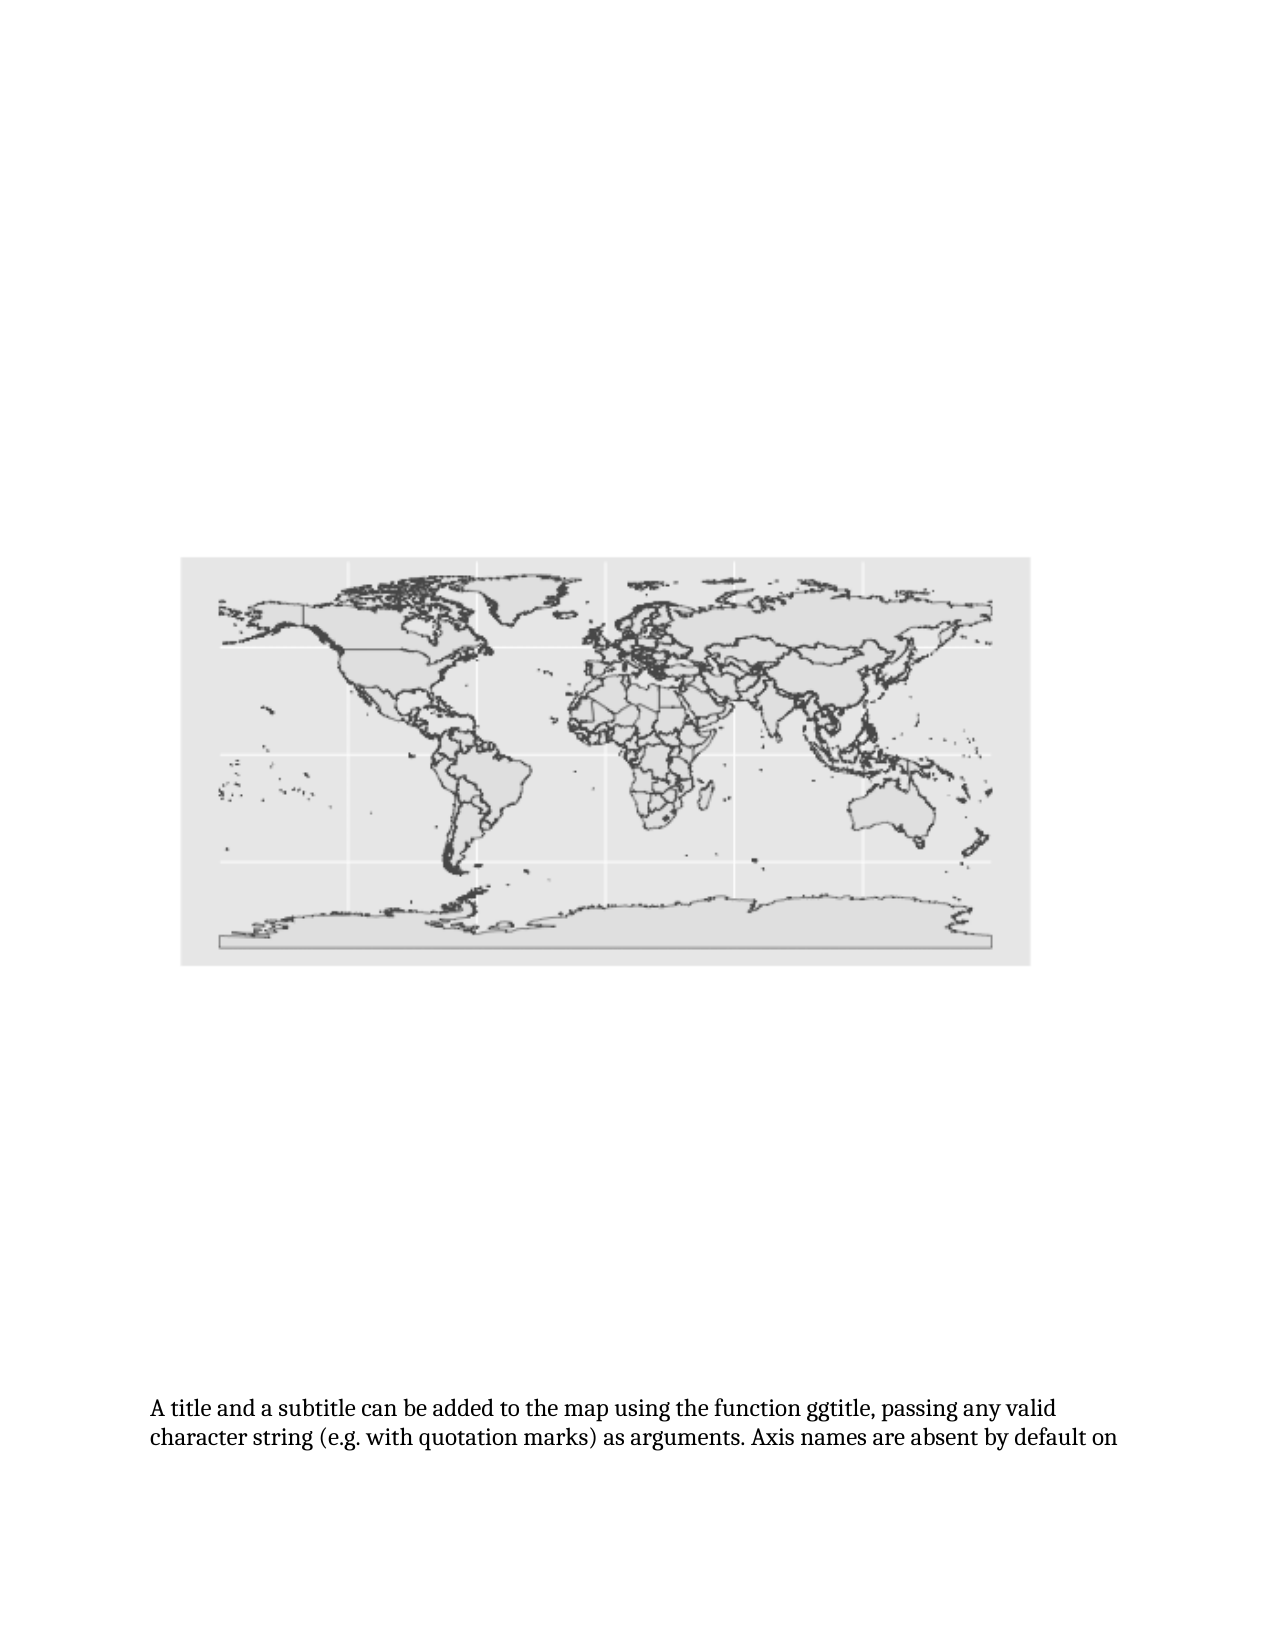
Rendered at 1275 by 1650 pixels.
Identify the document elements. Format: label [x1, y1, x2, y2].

text [150, 1394, 1125, 1451]
picture [168, 150, 1044, 1375]
